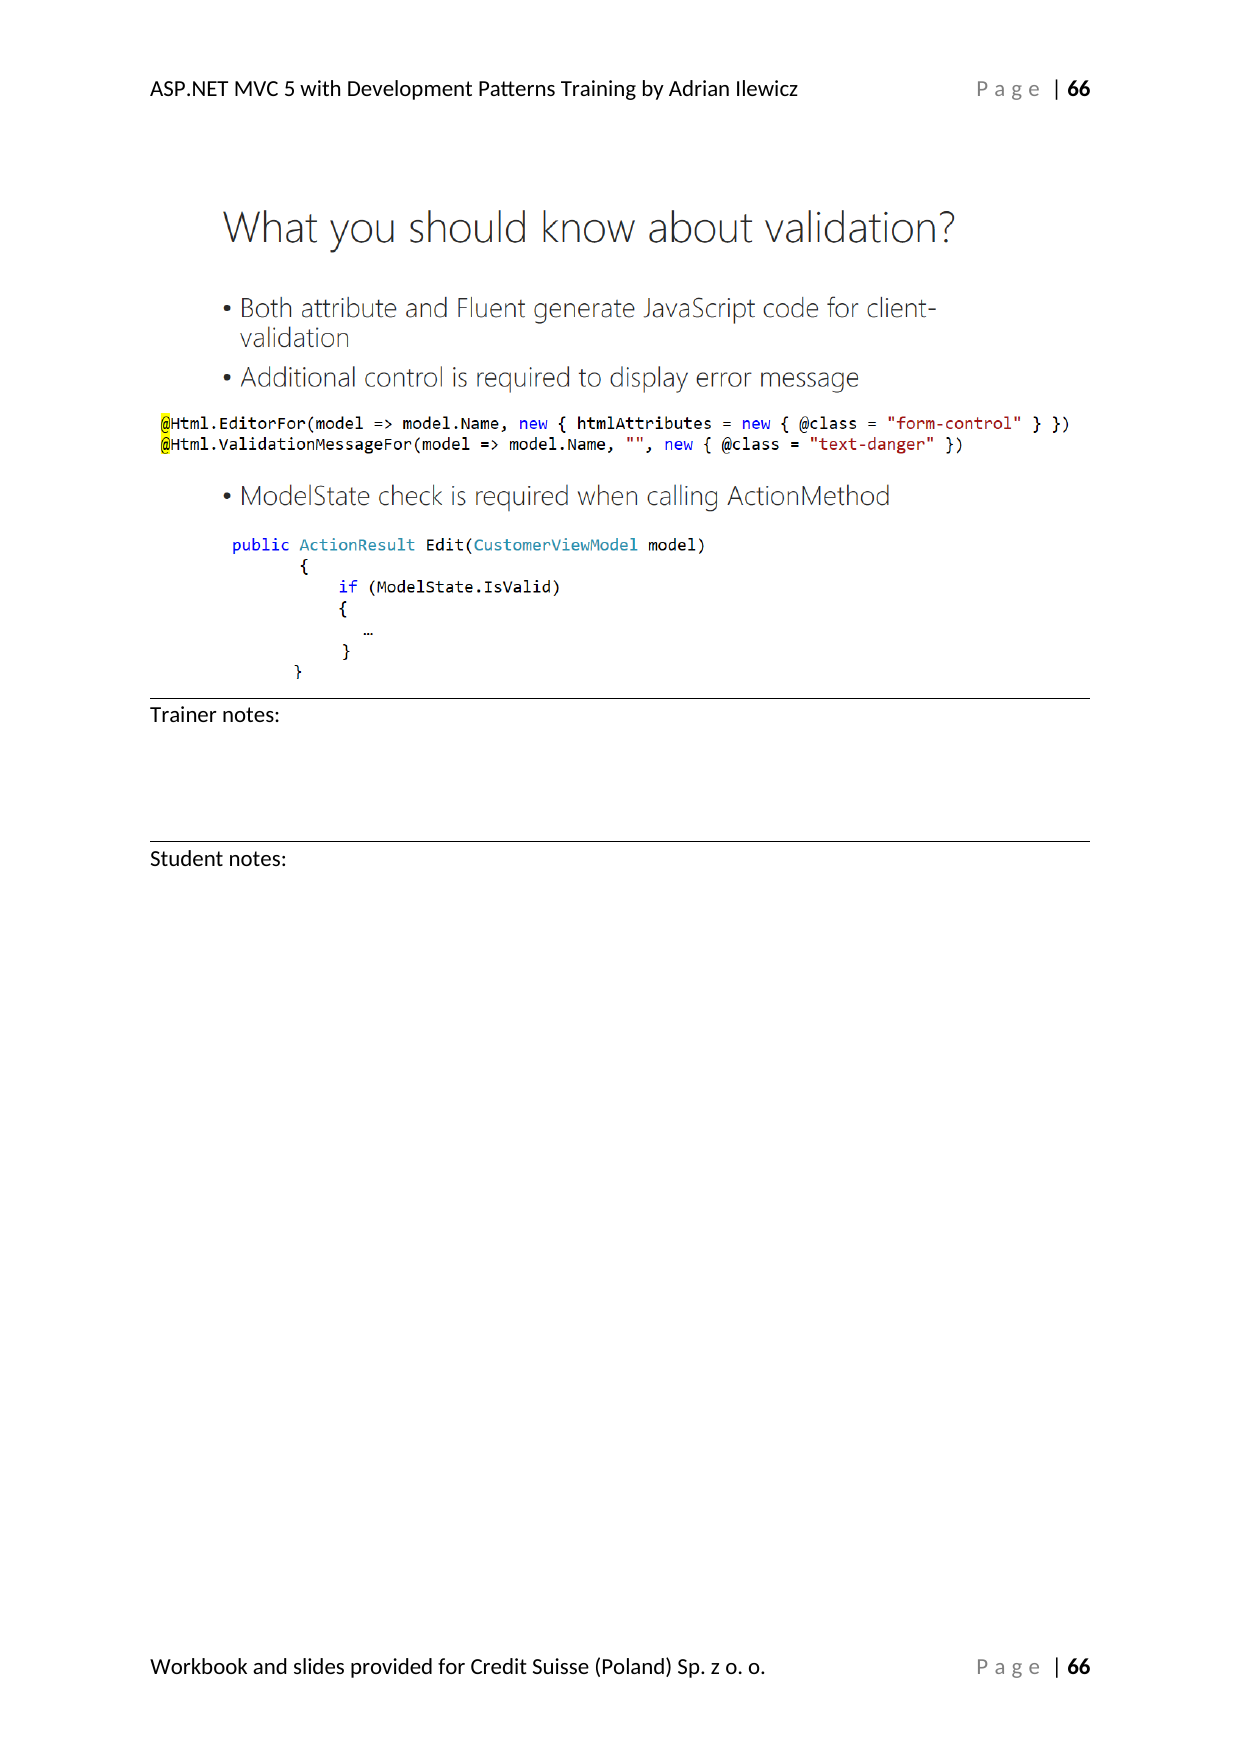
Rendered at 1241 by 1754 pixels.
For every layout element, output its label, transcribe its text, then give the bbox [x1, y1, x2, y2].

text Trainer notes: [150, 699, 1090, 728]
text Student notes: [150, 842, 1090, 872]
picture [150, 149, 1091, 679]
